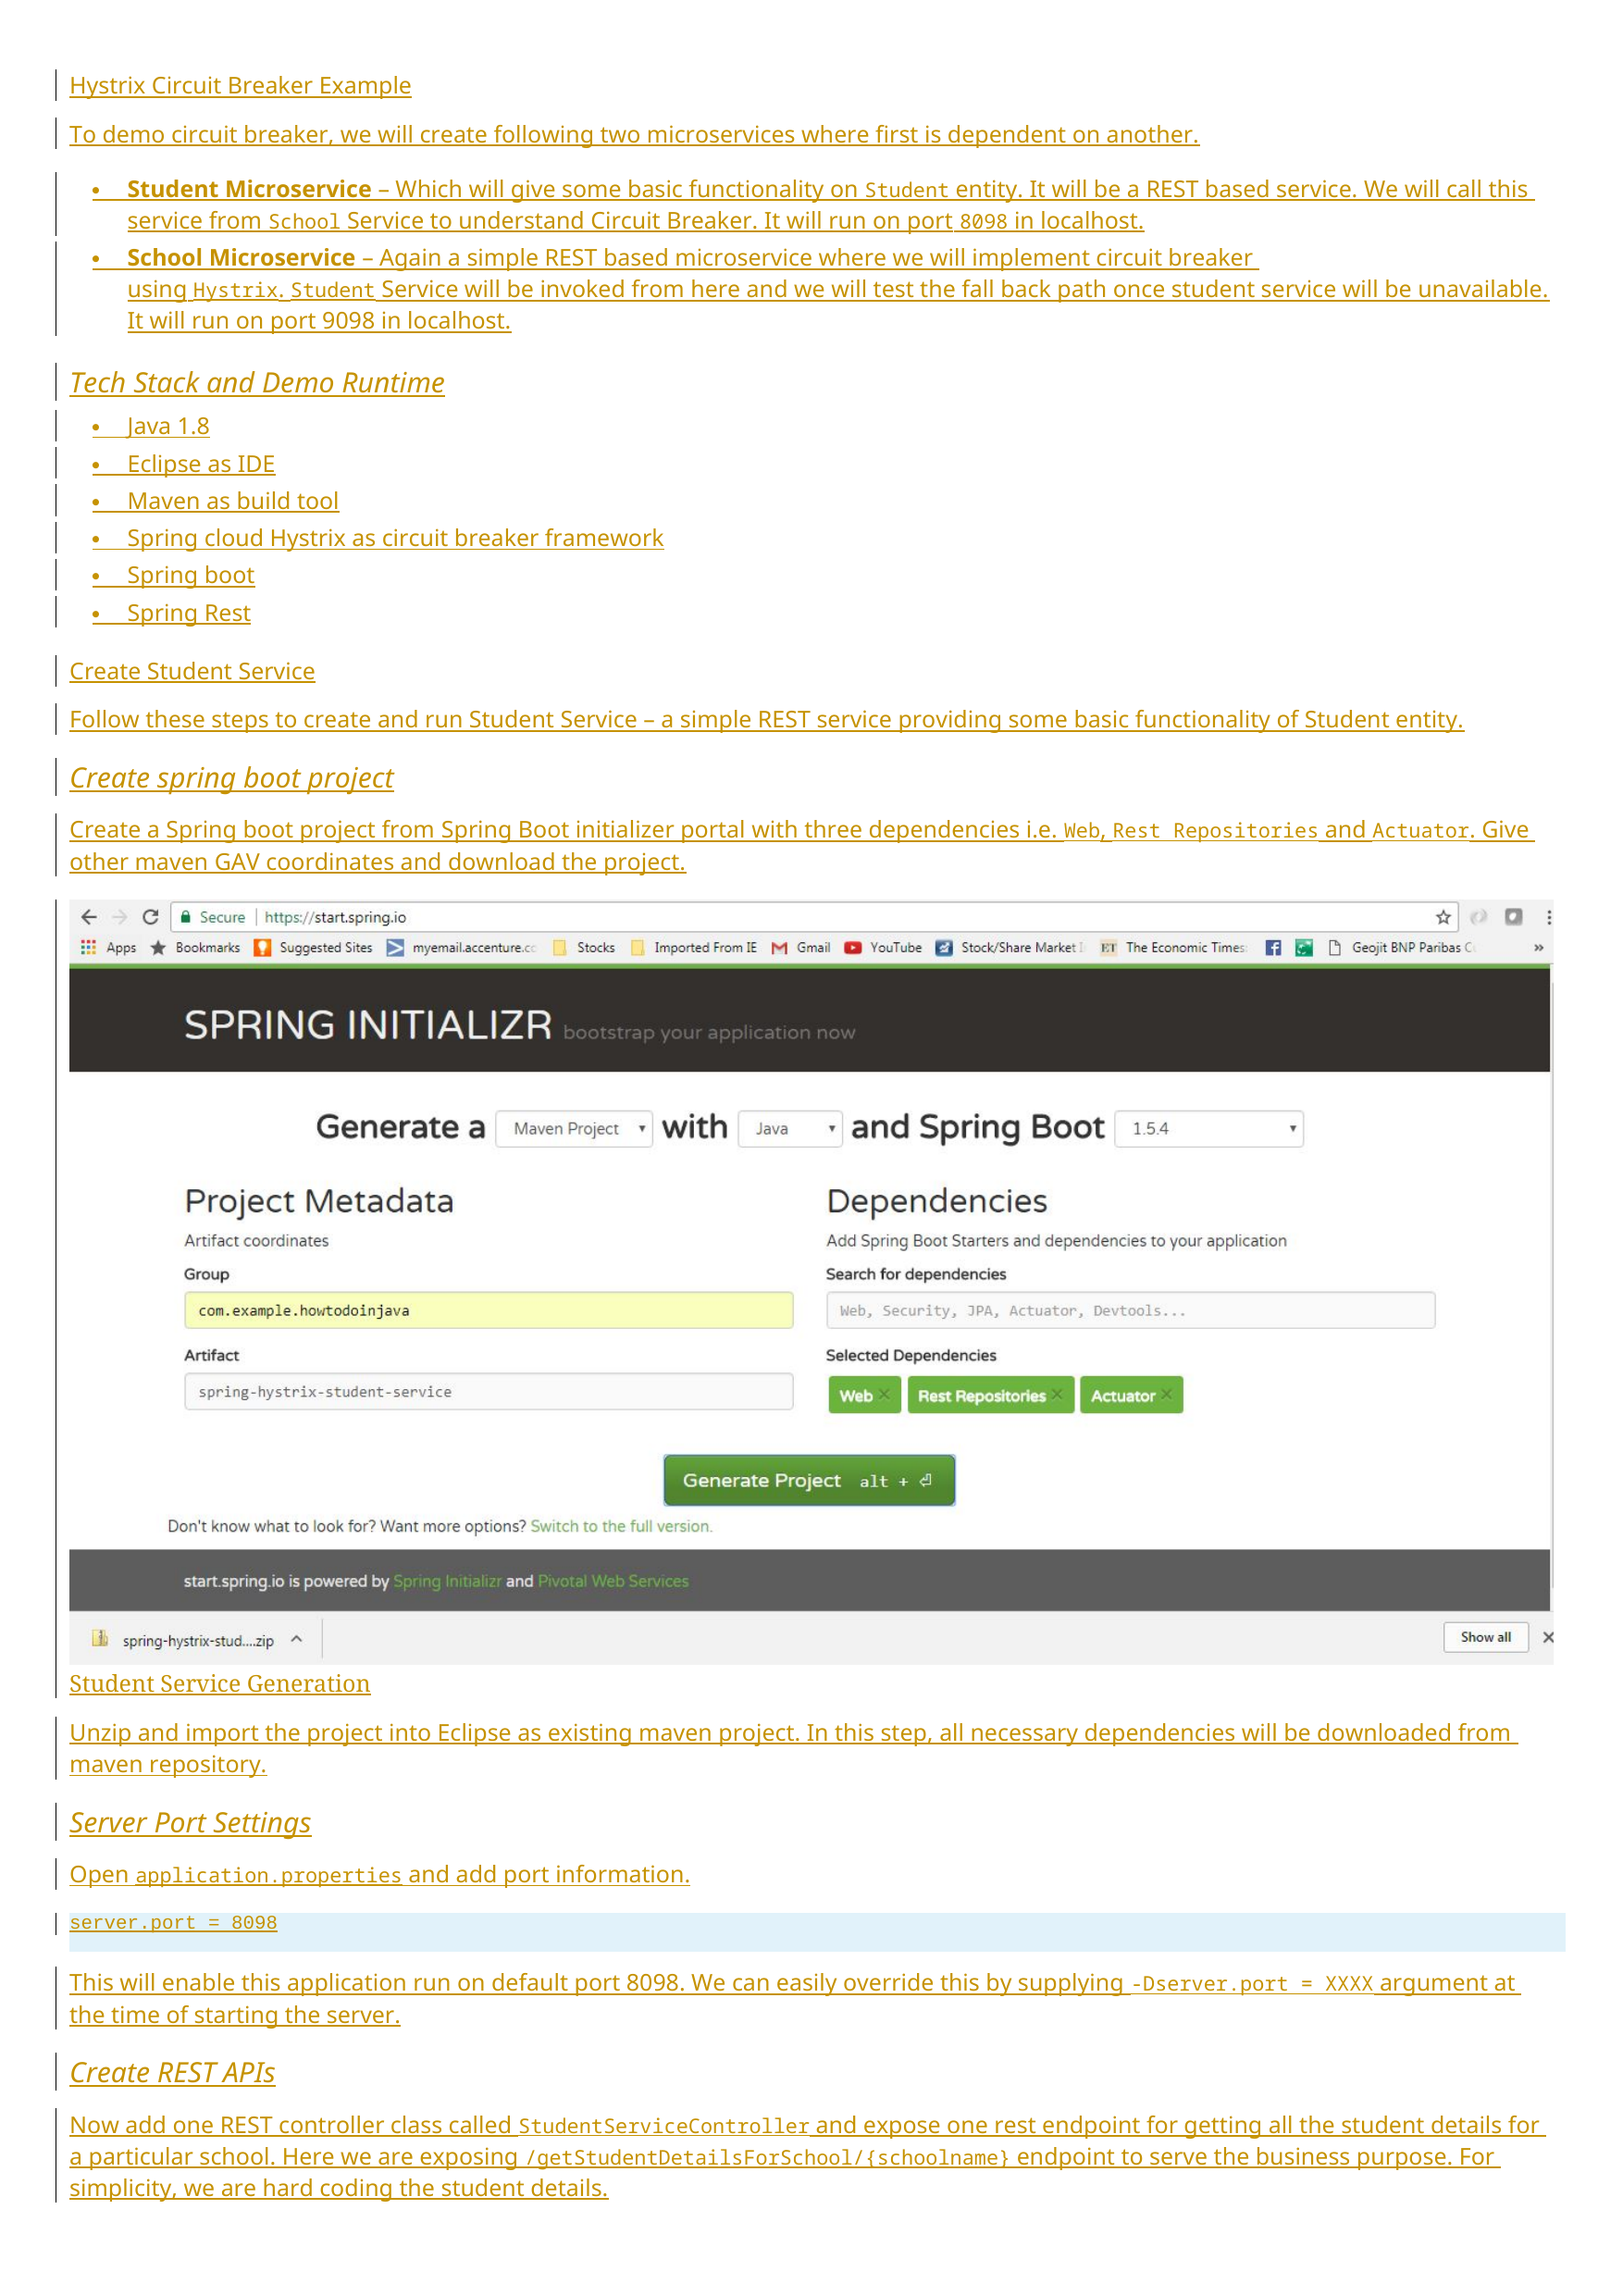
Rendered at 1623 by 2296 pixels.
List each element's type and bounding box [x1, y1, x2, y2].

picture [69, 900, 1555, 1665]
